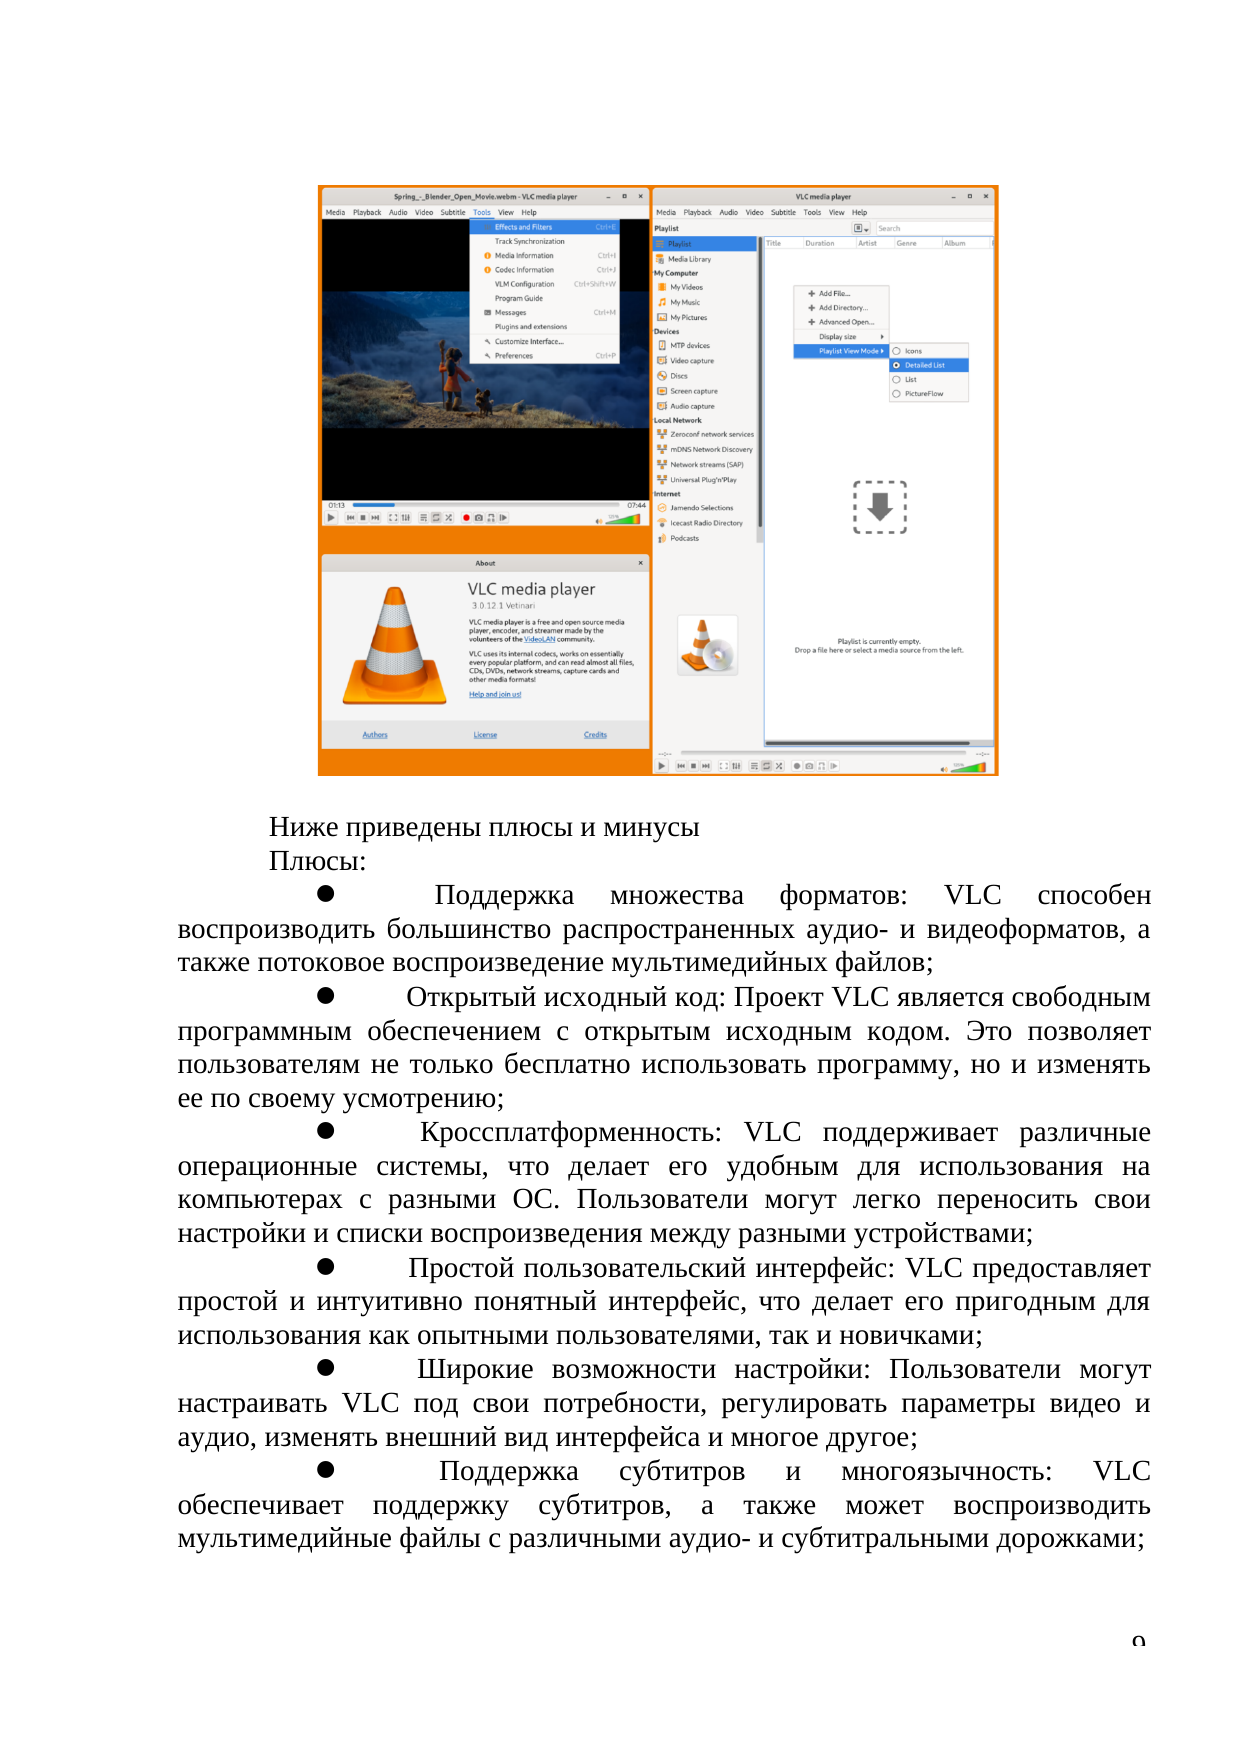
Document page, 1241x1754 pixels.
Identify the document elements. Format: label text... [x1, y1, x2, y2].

list Открытый исходный код: Проект VLC является свободным программным обеспечением с открытым исходным кодом. Это позволяет пользователям не только бесплатно использовать программу, но и изменять ее по своему усмотрению; [177, 979, 1152, 1113]
list Простой пользовательский интерфейс: VLC предоставляет простой и интуитивно понятный интерфейс, что делает его пригодным для использования как опытными пользователями, так и новичками; [177, 1250, 1152, 1351]
text Плюсы: [177, 843, 1152, 876]
list Поддержка субтитров и многоязычность: VLC обеспечивает поддержку субтитров, а также может воспроизводить мультимедийные файлы с различными аудио- и субтитральными дорожками; [177, 1453, 1152, 1554]
picture [317, 185, 999, 776]
list Широкие возможности настройки: Пользователи могут настраивать VLC под свои потребности, регулировать параметры видео и аудио, изменять внешний вид интерфейса и многое другое; [177, 1352, 1152, 1452]
text Ниже приведены плюсы и минусы [177, 809, 1152, 843]
list Поддержка множества форматов: VLC способен воспроизводить большинство распространенных аудио- и видеоформатов, а также потоковое воспроизведение мультимедийных файлов; [177, 877, 1152, 978]
list Кроссплатформенность: VLC поддерживает различные операционные системы, что делает его удобным для использования на компьютерах с разными ОС. Пользователи могут легко переносить свои настройки и списки воспроизведения между разными устройствами; [177, 1114, 1152, 1249]
